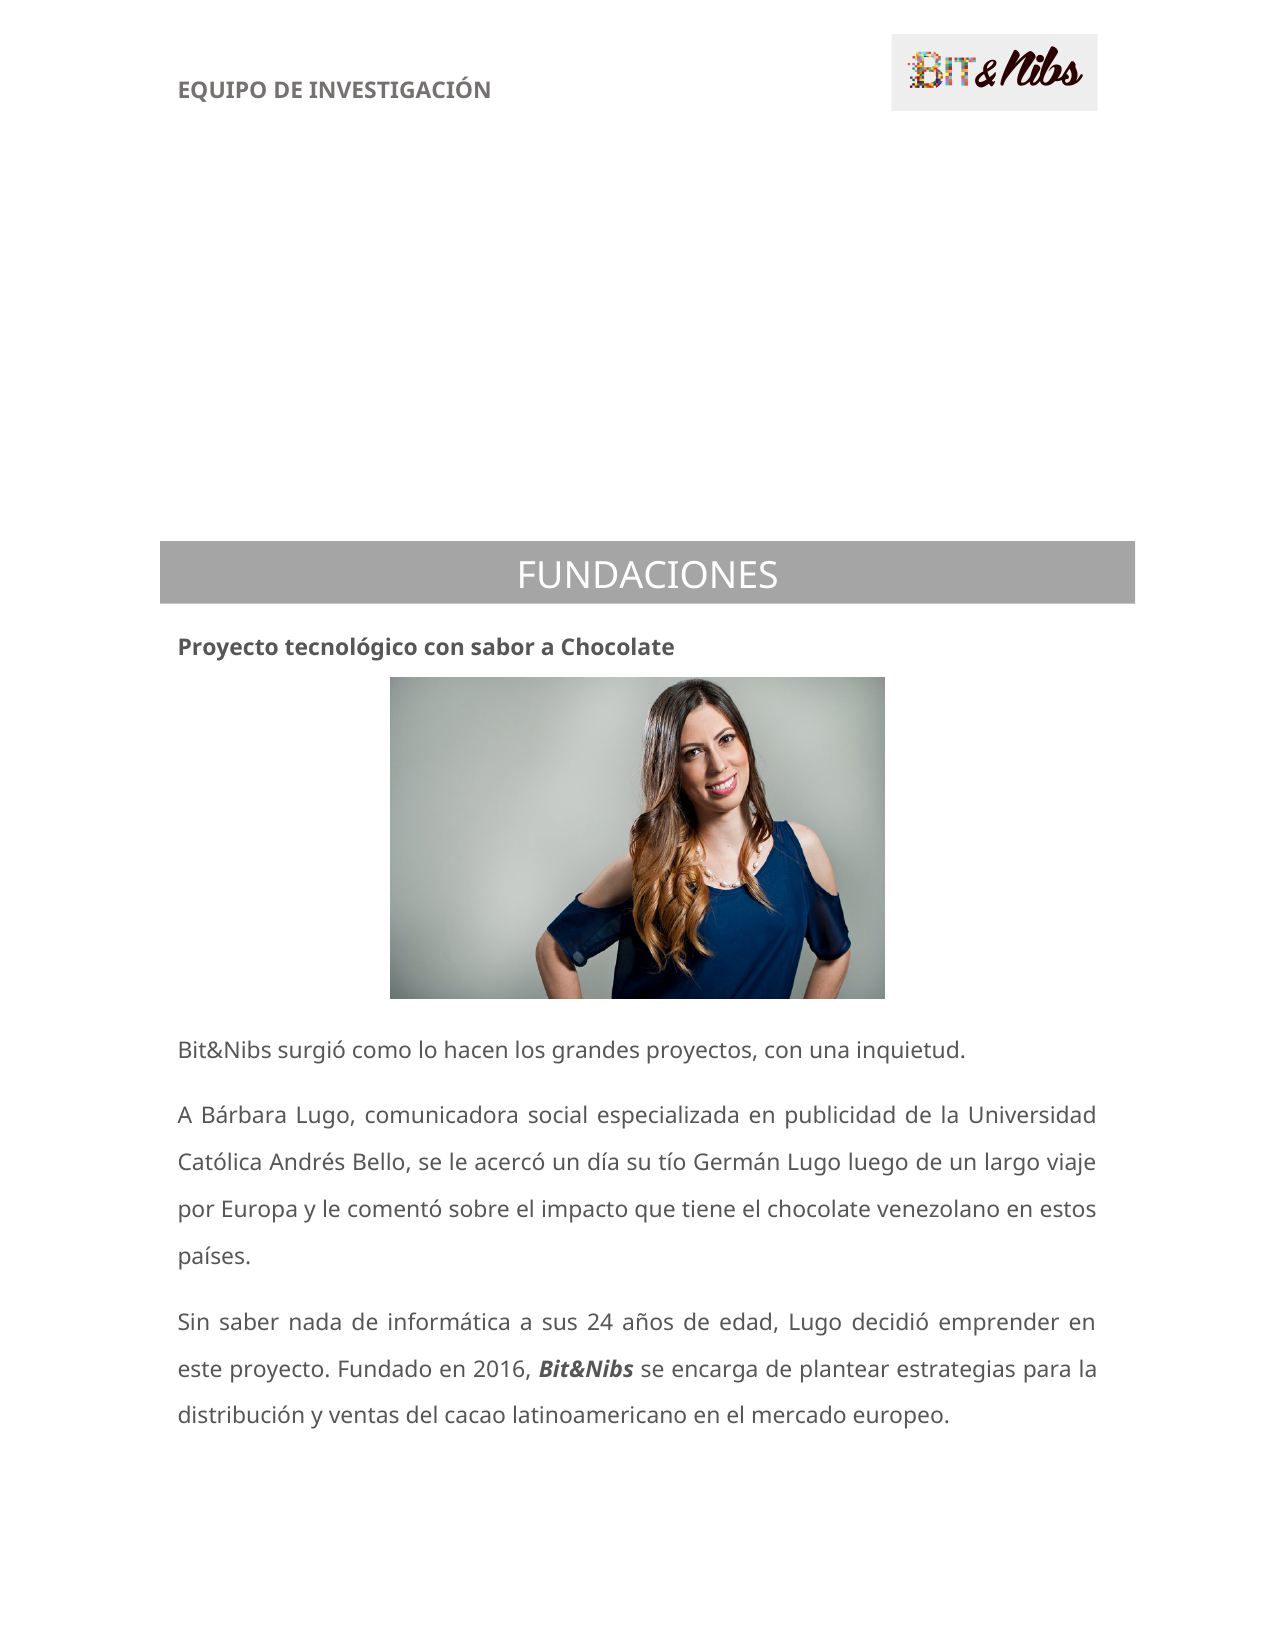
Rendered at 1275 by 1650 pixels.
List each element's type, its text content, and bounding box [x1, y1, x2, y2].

picture [891, 34, 1098, 111]
picture [390, 677, 885, 999]
text Bit&Nibs surgió como lo hacen los grandes proyectos, con una inquietud. [177, 1034, 1098, 1065]
text A Bárbara Lugo, comunicadora social especializada en publicidad de la Universidad Católica Andrés Bello, se le acercó un día su tío Germán Lugo luego de un largo viaje por Europa y le comentó sobre el impacto que tiene el chocolate venezolano en estos países. [177, 1099, 1098, 1271]
subtitle Proyecto tecnológico con sabor a Chocolate [177, 631, 1098, 662]
text Sin saber nada de informática a sus 24 años de edad, Lugo decidió emprender en este proyecto. Fundado en 2016, Bit&Nibs se encarga de plantear estrategias para la distribución y ventas del cacao latinoamericano en el mercado europeo. [177, 1306, 1098, 1431]
